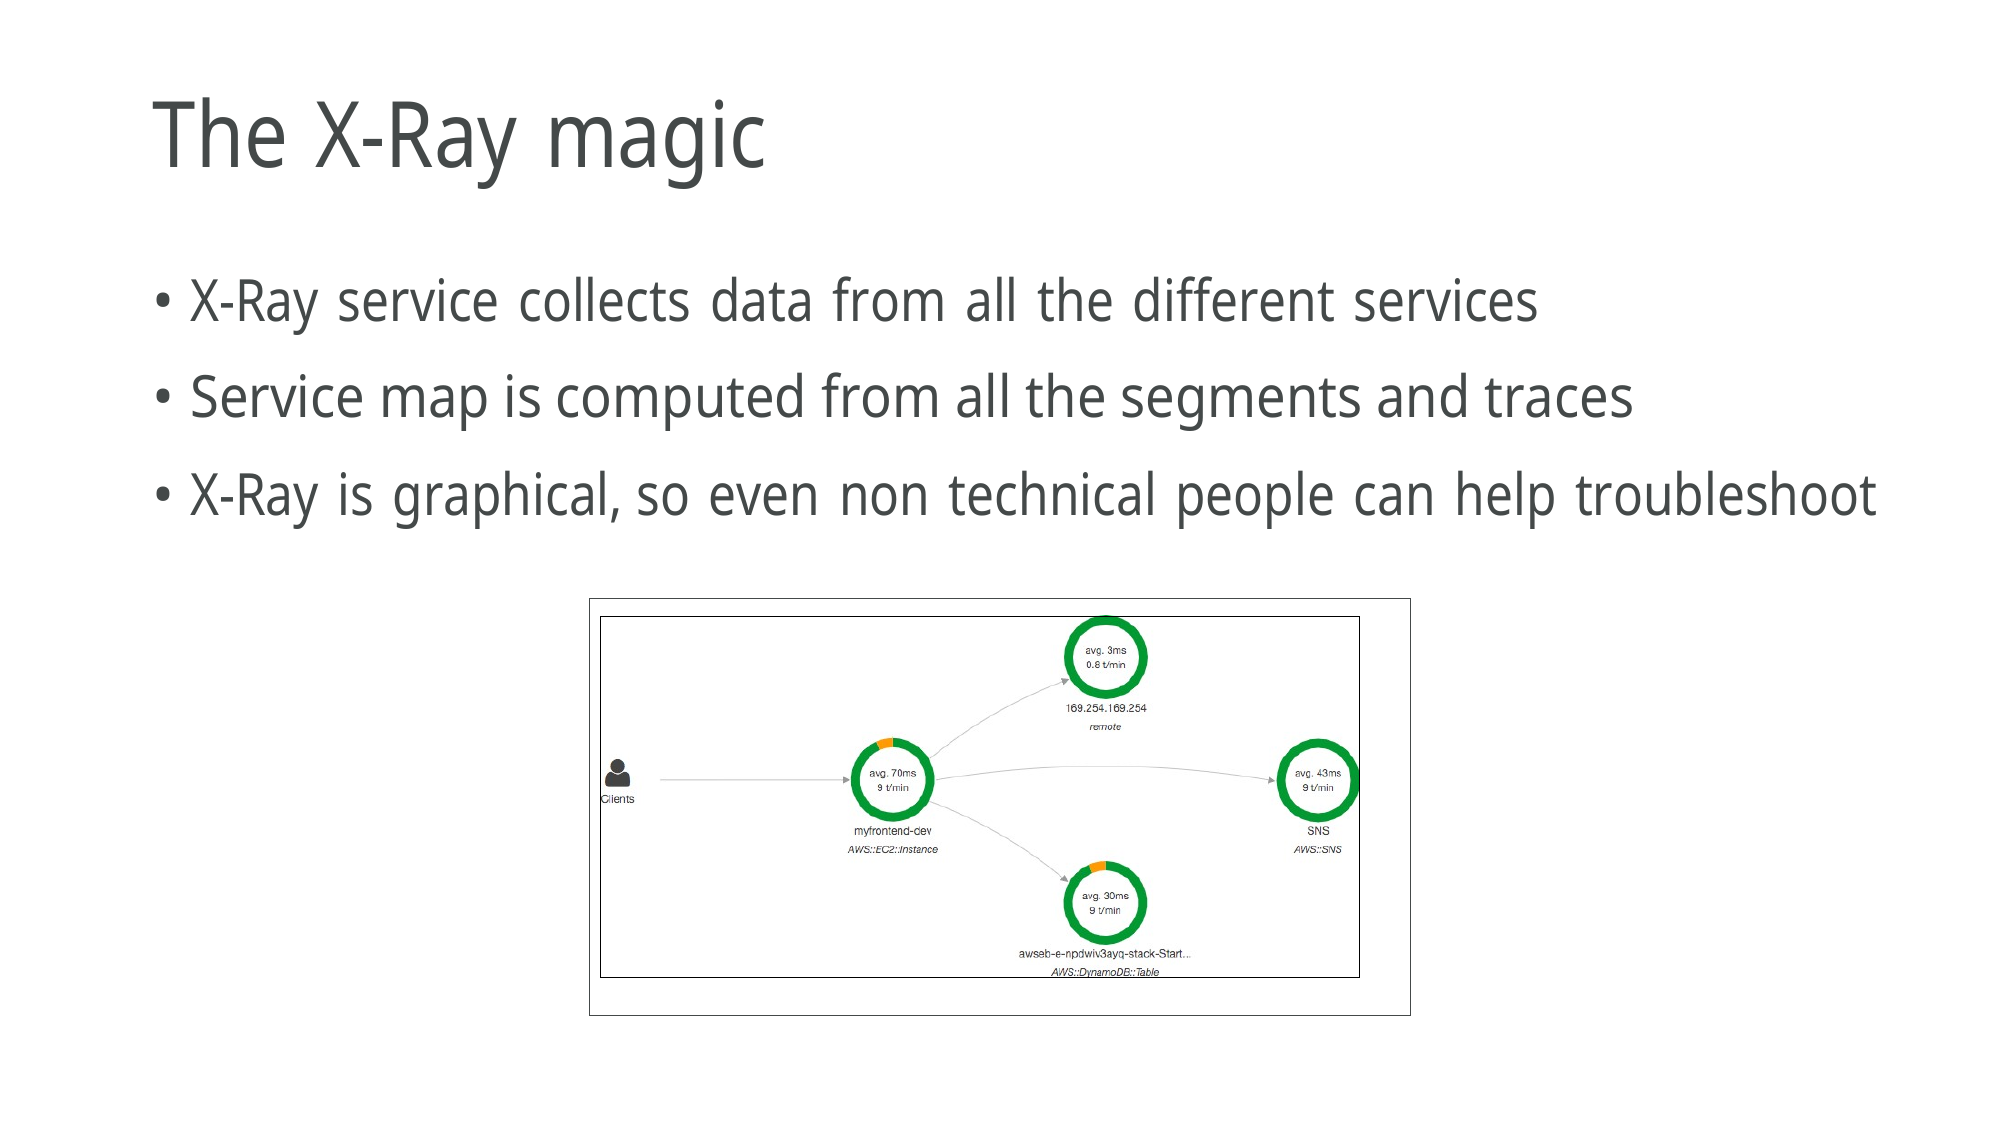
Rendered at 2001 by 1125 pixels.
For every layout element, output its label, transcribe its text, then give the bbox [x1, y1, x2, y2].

picture [601, 617, 1359, 977]
list X-Ray is graphical, so even non technical people can help troubleshoot [152, 453, 1985, 532]
subtitle The X-Ray magic [152, 69, 1985, 194]
list Service map is computed from all the segments and traces [152, 355, 1985, 434]
list X-Ray service collects data from all the different services [152, 259, 1985, 338]
